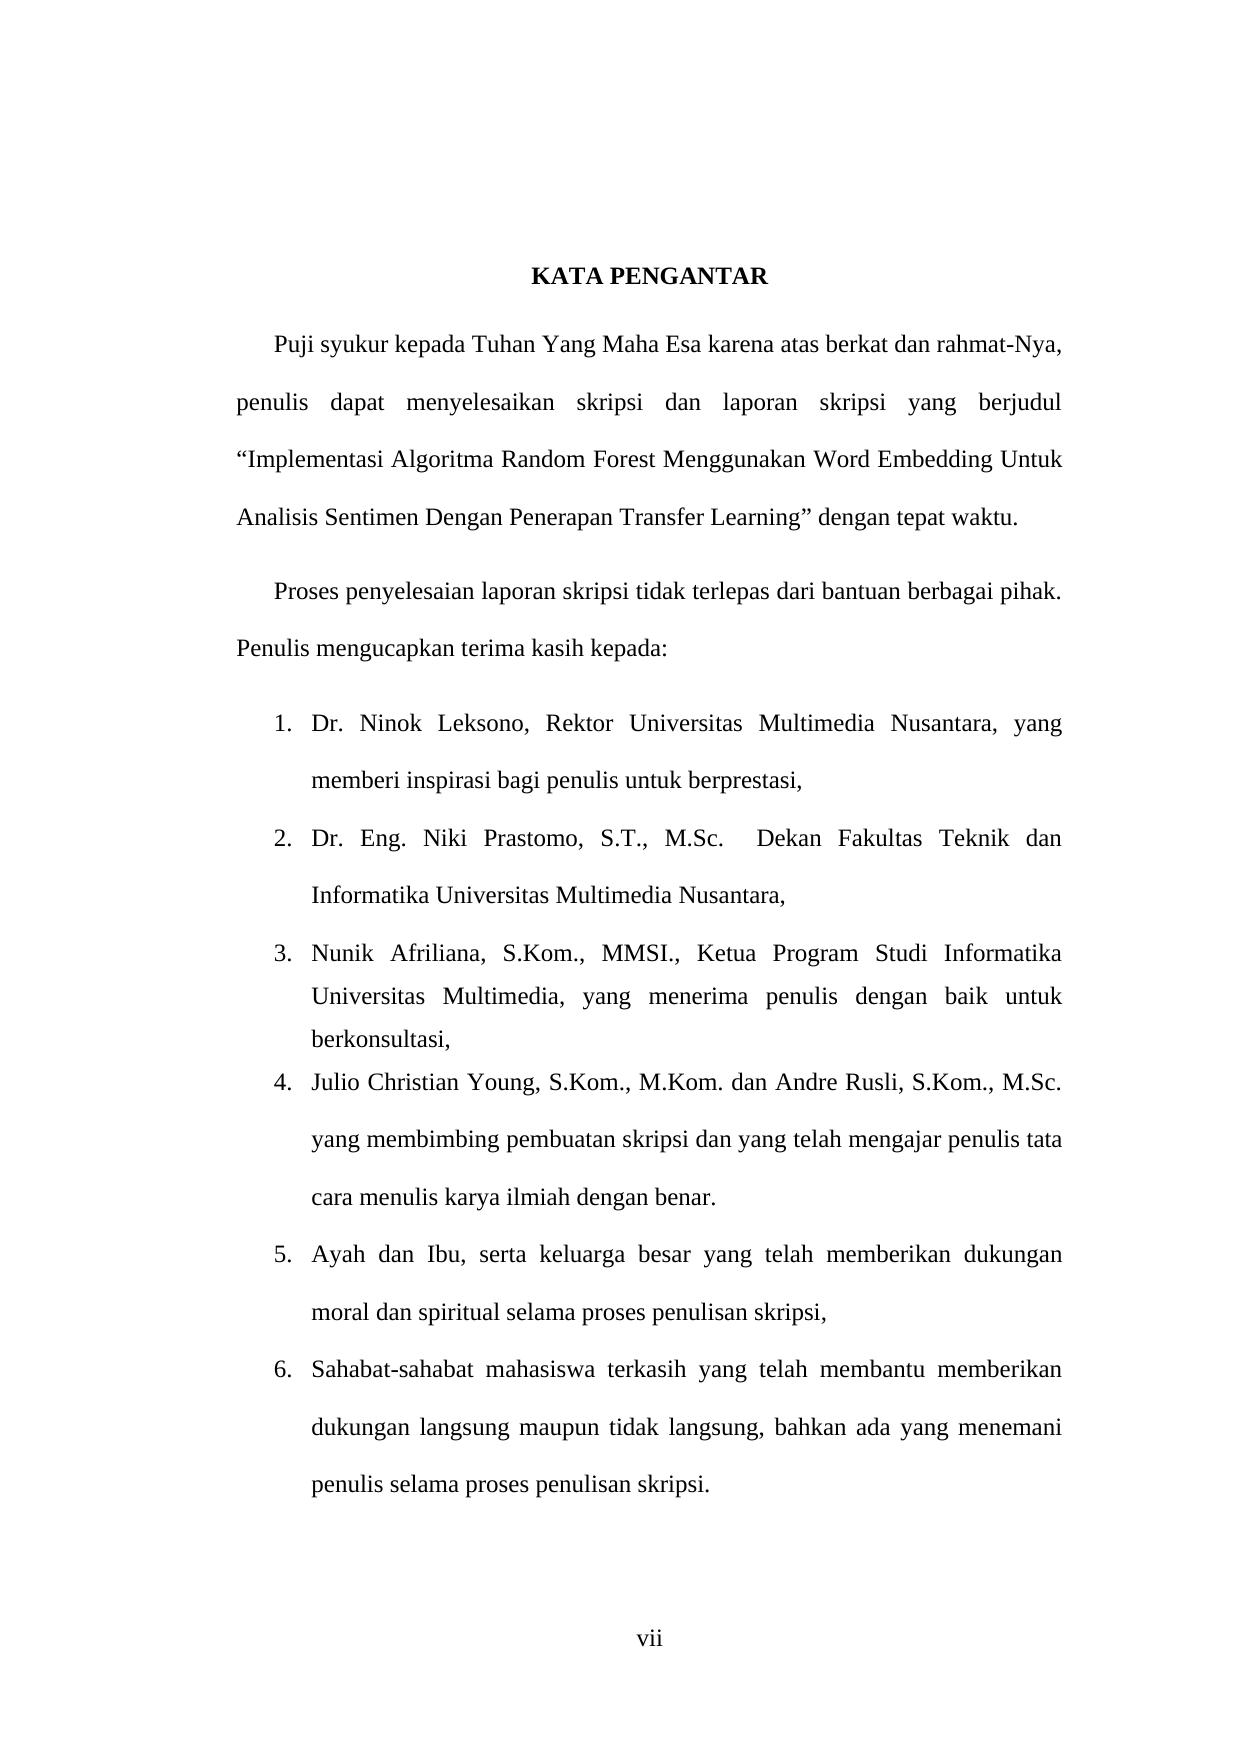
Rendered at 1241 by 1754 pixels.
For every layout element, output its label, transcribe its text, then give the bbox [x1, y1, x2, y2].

list Nunik Afriliana, S.Kom., MMSI., Ketua Program Studi Informatika Universitas Multimedia, yang menerima penulis dengan baik untuk berkonsultasi, [274, 938, 1063, 1053]
text Proses penyelesaian laporan skripsi tidak terlepas dari bantuan berbagai pihak. Penulis mengucapkan terima kasih kepada: [236, 576, 1063, 662]
list Sahabat-sahabat mahasiswa terkasih yang telah membantu memberikan dukungan langsung maupun tidak langsung, bahkan ada yang menemani penulis selama proses penulisan skripsi. [274, 1354, 1063, 1498]
subtitle KATA PENGANTAR [236, 261, 1063, 290]
list Ayah dan Ibu, serta keluarga besar yang telah memberikan dukungan moral dan spiritual selama proses penulisan skripsi, [274, 1239, 1063, 1326]
list Julio Christian Young, S.Kom., M.Kom. dan Andre Rusli, S.Kom., M.Sc. yang membimbing pembuatan skripsi dan yang telah mengajar penulis tata cara menulis karya ilmiah dengan benar. [274, 1067, 1063, 1211]
list Dr. Ninok Leksono, Rektor Universitas Multimedia Nusantara, yang memberi inspirasi bagi penulis untuk berprestasi, [274, 708, 1063, 794]
list Dr. Eng. Niki Prastomo, S.T., M.Sc. Dekan Fakultas Teknik dan Informatika Universitas Multimedia Nusantara, [274, 823, 1063, 909]
text Puji syukur kepada Tuhan Yang Maha Esa karena atas berkat dan rahmat-Nya, penulis dapat menyelesaikan skripsi dan laporan skripsi yang berjudul “Implementasi Algoritma Random Forest Menggunakan Word Embedding Untuk Analisis Sentimen Dengan Penerapan Transfer Learning” dengan tepat waktu. [236, 329, 1063, 531]
